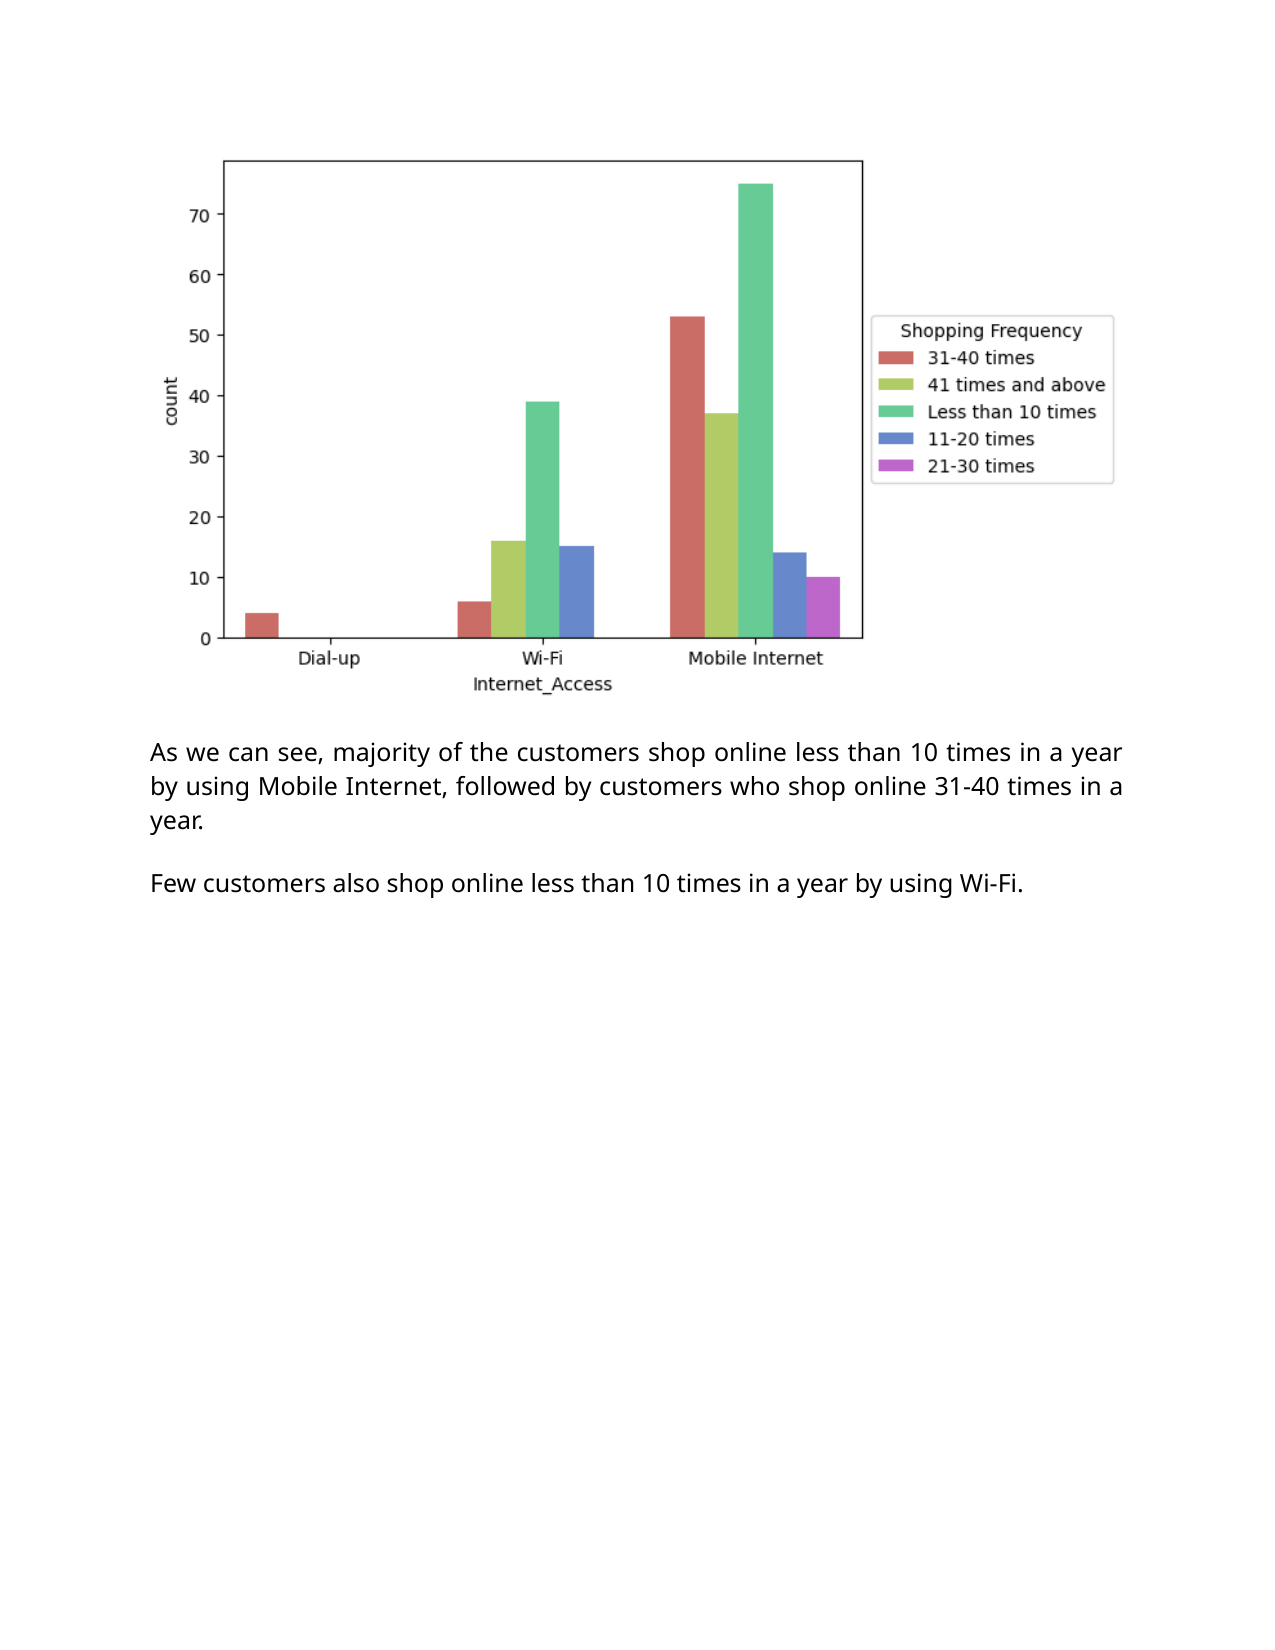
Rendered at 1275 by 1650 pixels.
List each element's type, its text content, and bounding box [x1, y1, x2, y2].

text As we can see, majority of the customers shop online less than 10 times in a year by using Mobile Internet, followed by customers who shop online 31-40 times in a year. [150, 735, 1125, 837]
text Few customers also shop online less than 10 times in a year by using Wi-Fi. [150, 866, 1125, 900]
picture [150, 150, 1125, 706]
